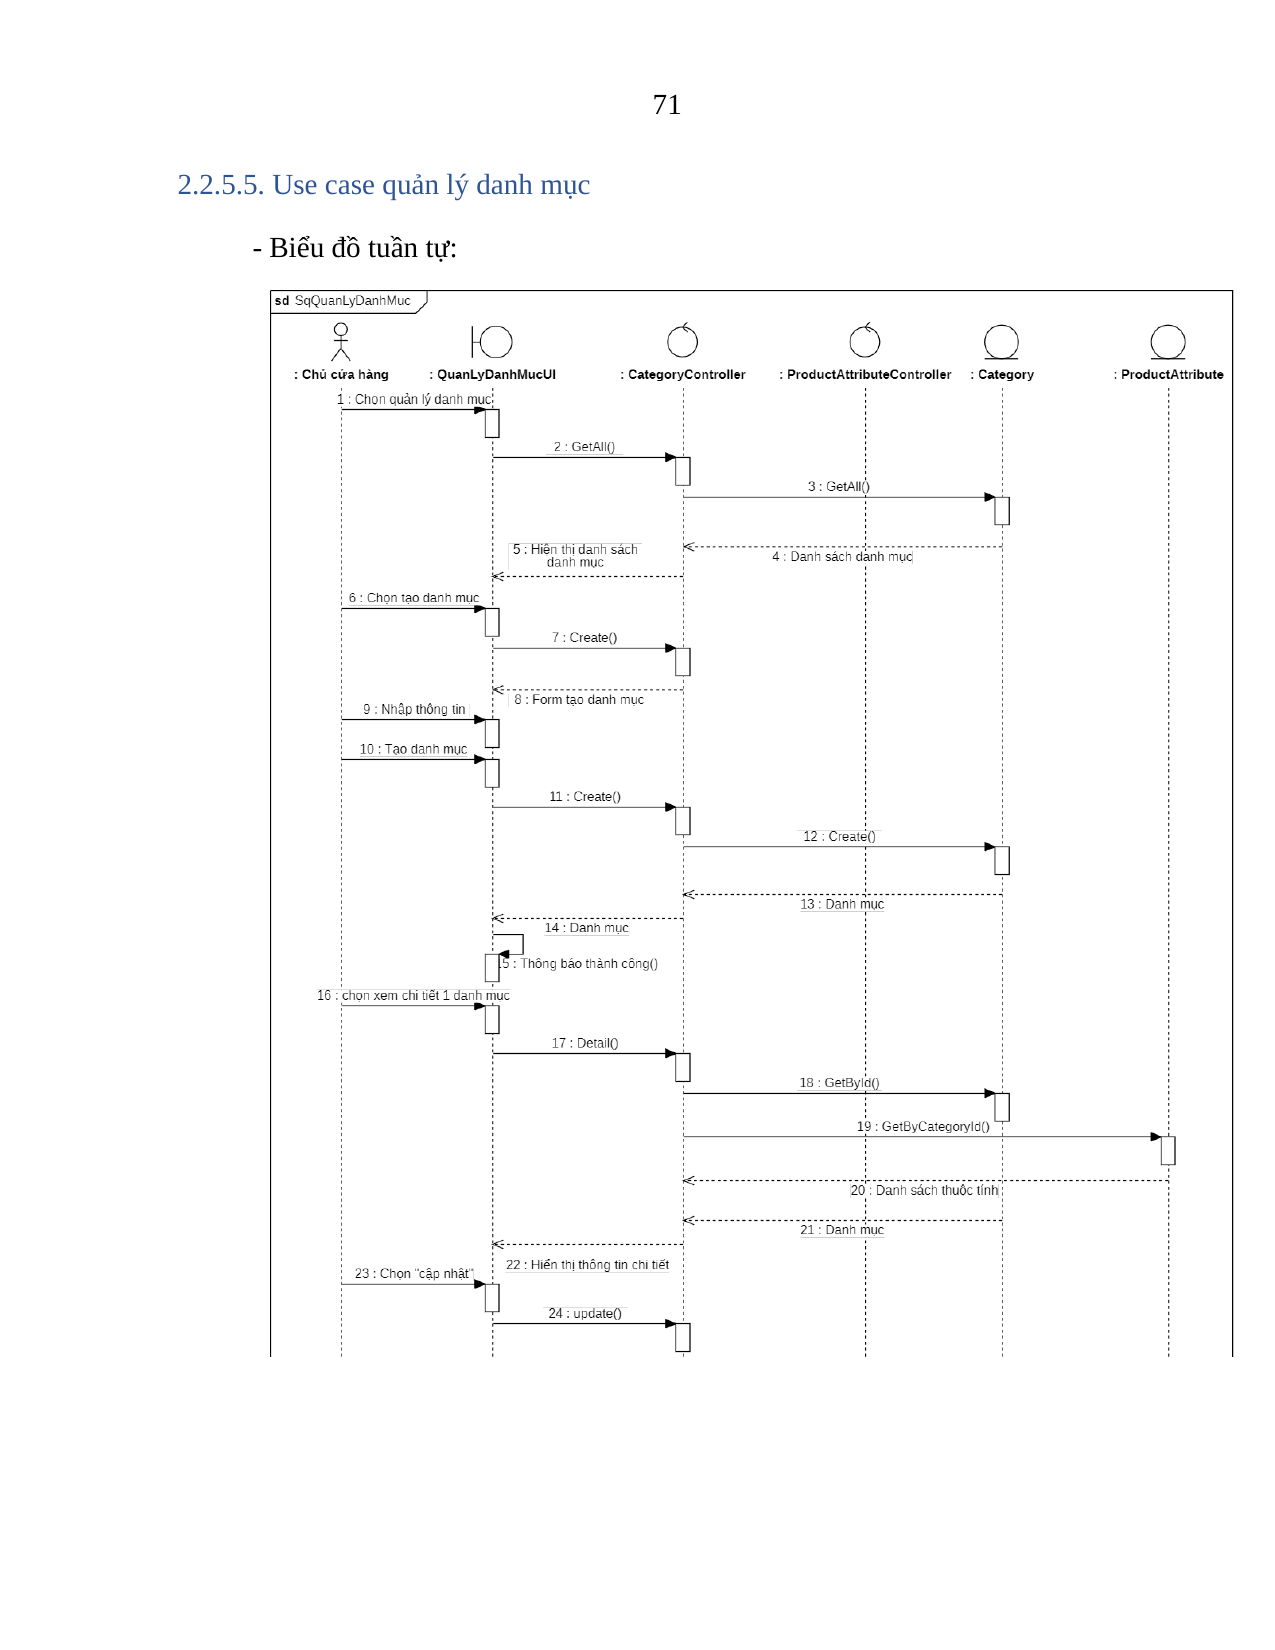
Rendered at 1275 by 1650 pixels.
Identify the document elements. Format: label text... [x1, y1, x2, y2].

list Biểu đồ tuần tự: [252, 230, 1157, 280]
picture [252, 280, 1275, 1357]
subtitle Use case quản lý danh mục [177, 167, 1157, 201]
